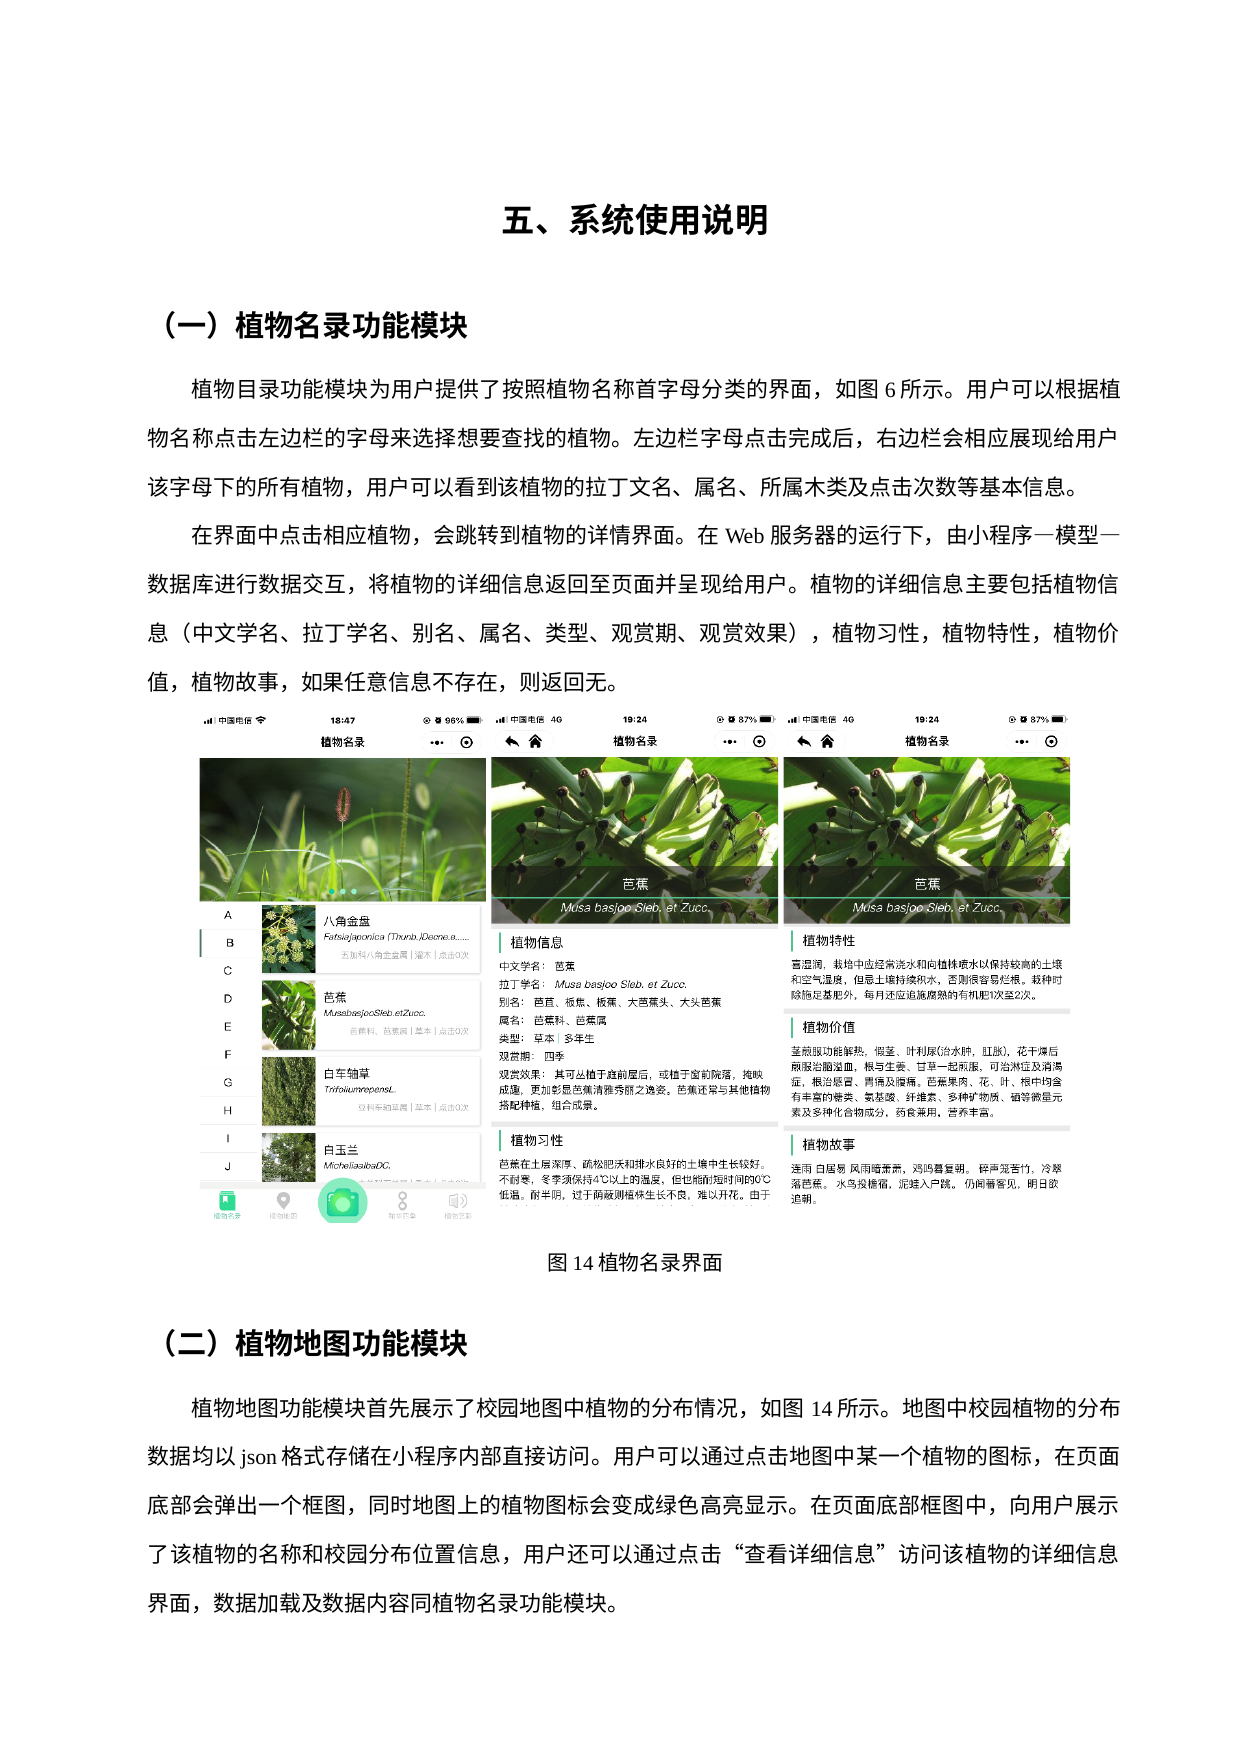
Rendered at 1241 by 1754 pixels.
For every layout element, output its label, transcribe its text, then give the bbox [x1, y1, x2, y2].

text 植物地图功能模块首先展示了校园地图中植物的分布情况，如图14所示。地图中校园植物的分布数据均以json格式存储在小程序内部直接访问。用户可以通过点击地图中某一个植物的图标，在页面底部会弹出一个框图，同时地图上的植物图标会变成绿色高亮显示。在页面底部框图中，向用户展示了该植物的名称和校园分布位置信息，用户还可以通过点击“查看详细信息”访问该植物的详细信息界面，数据加载及数据内容同植物名录功能模块。 [148, 1390, 1122, 1618]
picture [199, 713, 486, 1223]
text 在界面中点击相应植物，会跳转到植物的详情界面。在 Web 服务器的运行下，由小程序—模型—数据库进行数据交互，将植物的详细信息返回至页面并呈现给用户。植物的详细信息主要包括植物信息（中文学名、拉丁学名、别名、属名、类型、观赏期、观赏效果），植物习性，植物特性，植物价值，植物故事，如果任意信息不存在，则返回无。 [148, 518, 1122, 697]
text 图 14 植物名录界面 [148, 1245, 1122, 1278]
subtitle （二）植物地图功能模块 [148, 1309, 1122, 1374]
title 五、系统使用说明 [148, 186, 1122, 251]
picture [491, 712, 779, 1223]
text 植物目录功能模块为用户提供了按照植物名称首字母分类的界面，如图6所示。用户可以根据植物名称点击左边栏的字母来选择想要查找的植物。左边栏字母点击完成后，右边栏会相应展现给用户该字母下的所有植物，用户可以看到该植物的拉丁文名、属名、所属木类及点击次数等基本信息。 [148, 372, 1122, 502]
subtitle （一）植物名录功能模块 [148, 291, 1122, 356]
picture [783, 712, 1071, 1223]
